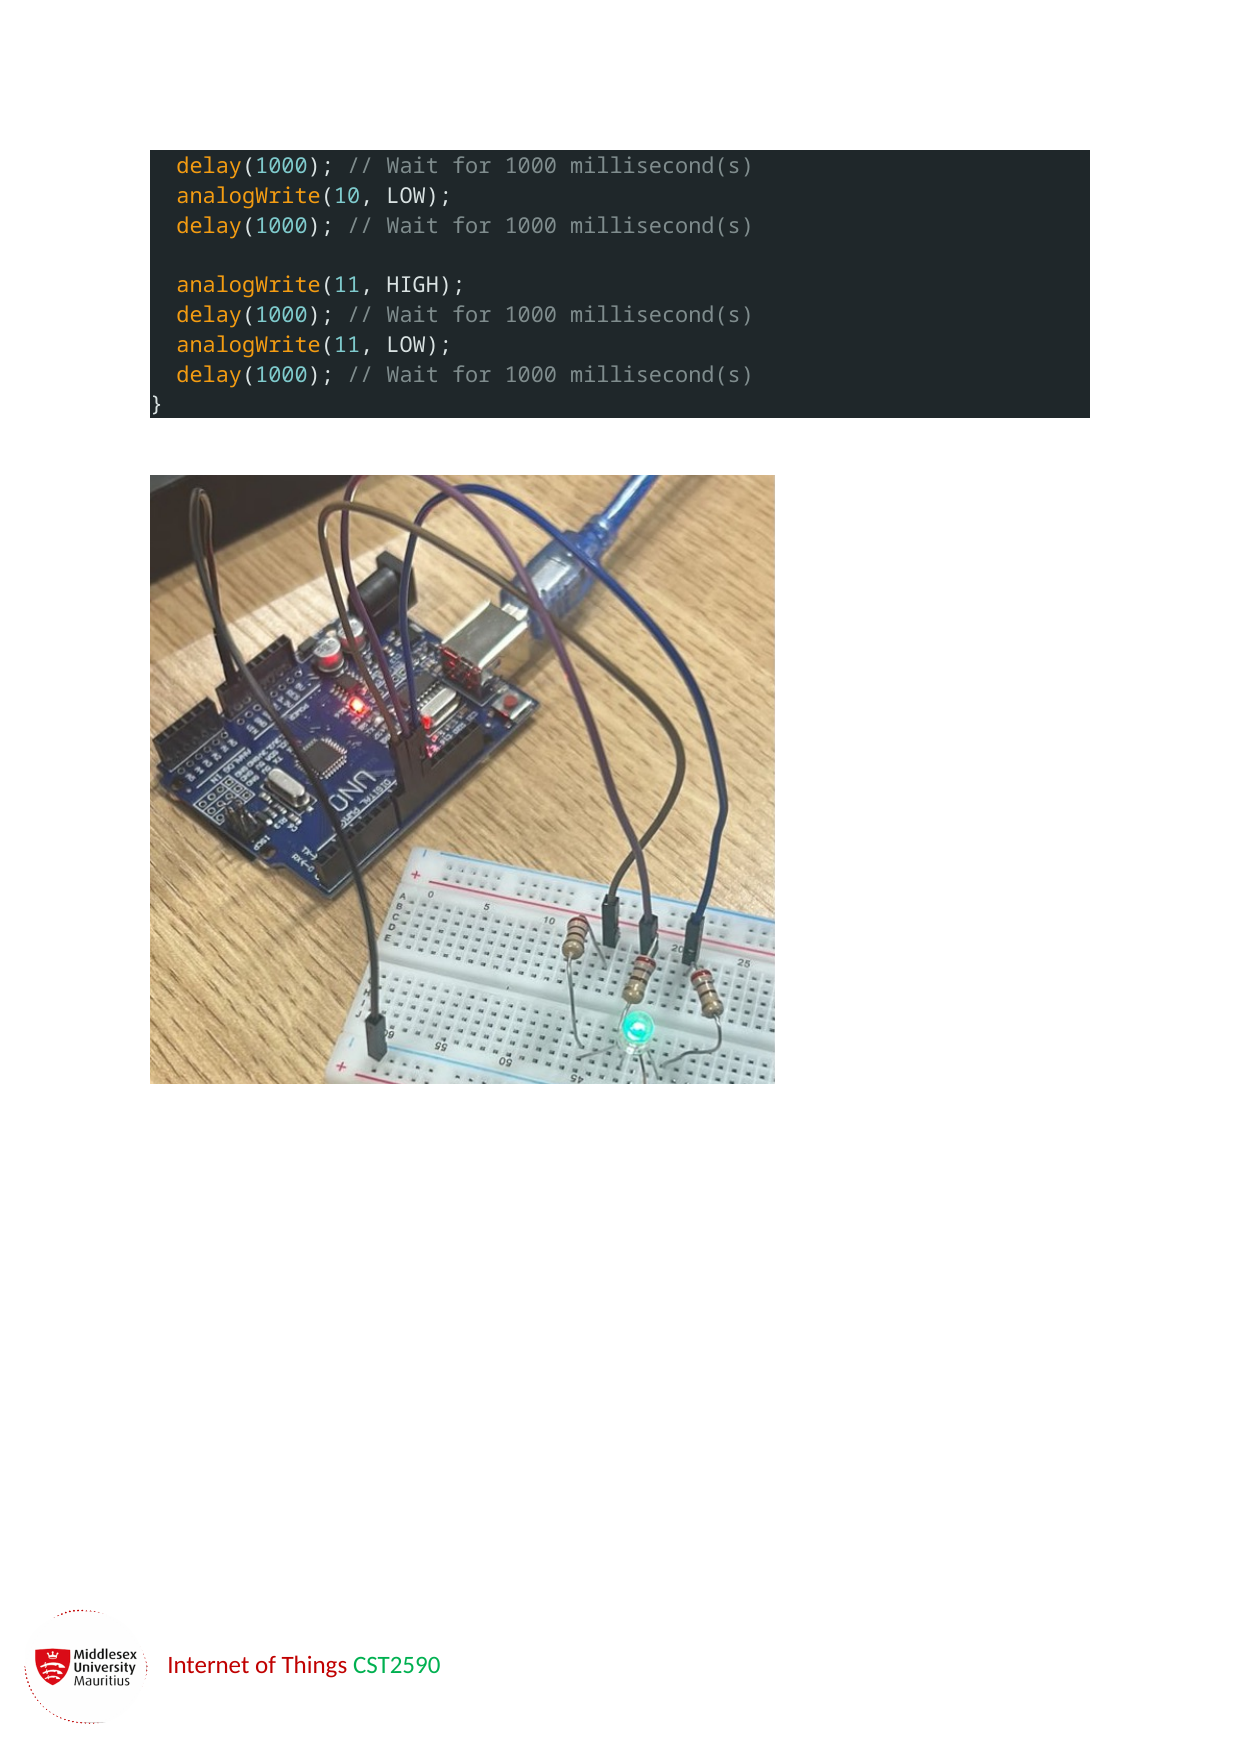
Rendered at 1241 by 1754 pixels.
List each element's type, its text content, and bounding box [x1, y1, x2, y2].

text delay(1000); // Wait for 1000 millisecond(s) [150, 299, 1090, 329]
text delay(1000); // Wait for 1000 millisecond(s) [150, 358, 1090, 388]
text analogWrite(10, LOW); [150, 180, 1090, 209]
picture [150, 475, 775, 1084]
text analogWrite(11, HIGH); [150, 269, 1090, 299]
text analogWrite(11, LOW); [150, 329, 1090, 358]
text delay(1000); // Wait for 1000 millisecond(s) [150, 150, 1090, 180]
picture [25, 1611, 147, 1723]
text } [150, 388, 1090, 418]
text delay(1000); // Wait for 1000 millisecond(s) [150, 209, 1090, 239]
